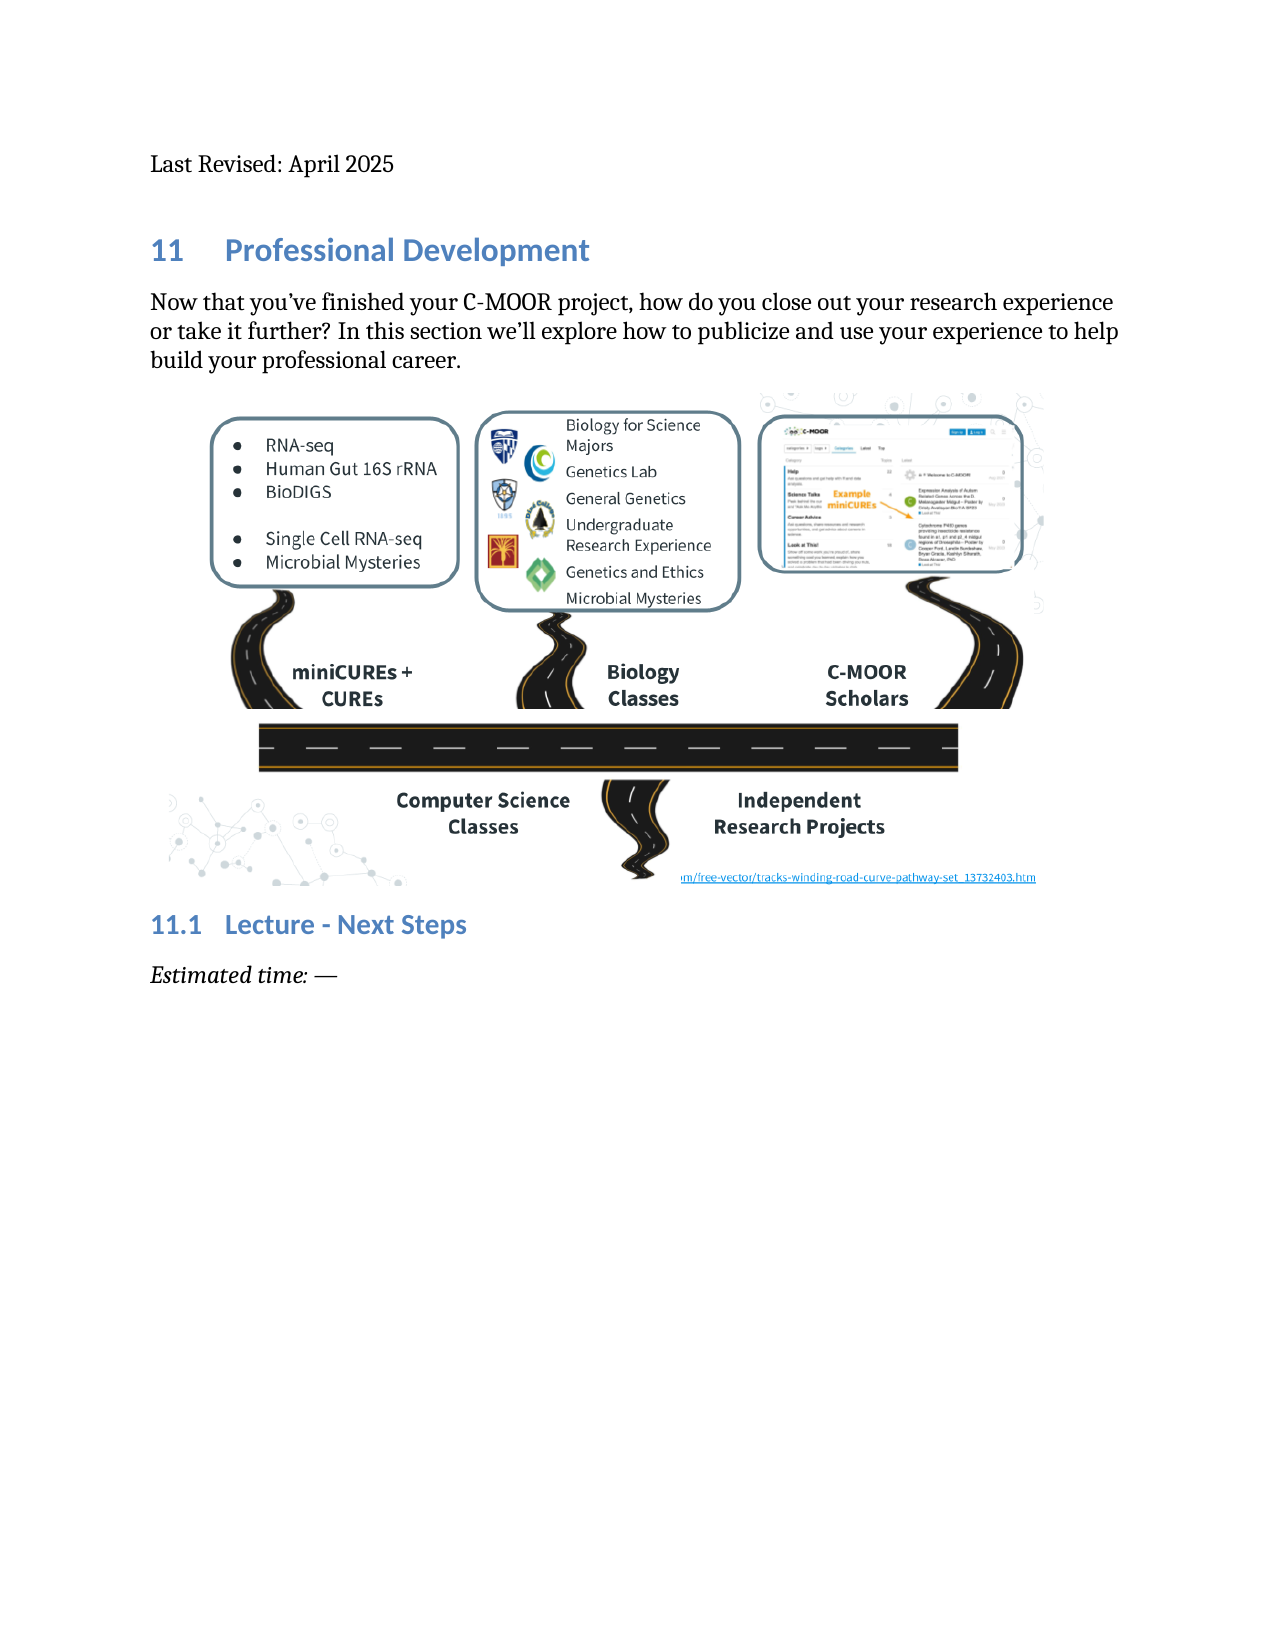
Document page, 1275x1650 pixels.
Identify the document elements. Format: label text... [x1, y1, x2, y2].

subtitle 11 Professional Development [150, 229, 1125, 269]
text Now that you’ve finished your C-MOOR project, how do you close out your research experience or take it further? In this section we’ll explore how to publicize and use your experience to help build your professional career. [150, 288, 1125, 374]
text Last Revised: April 2025 [150, 150, 1125, 179]
picture [168, 393, 1044, 886]
text Estimated time: — [150, 961, 1125, 989]
subtitle 11.1 Lecture - Next Steps [150, 906, 1125, 942]
